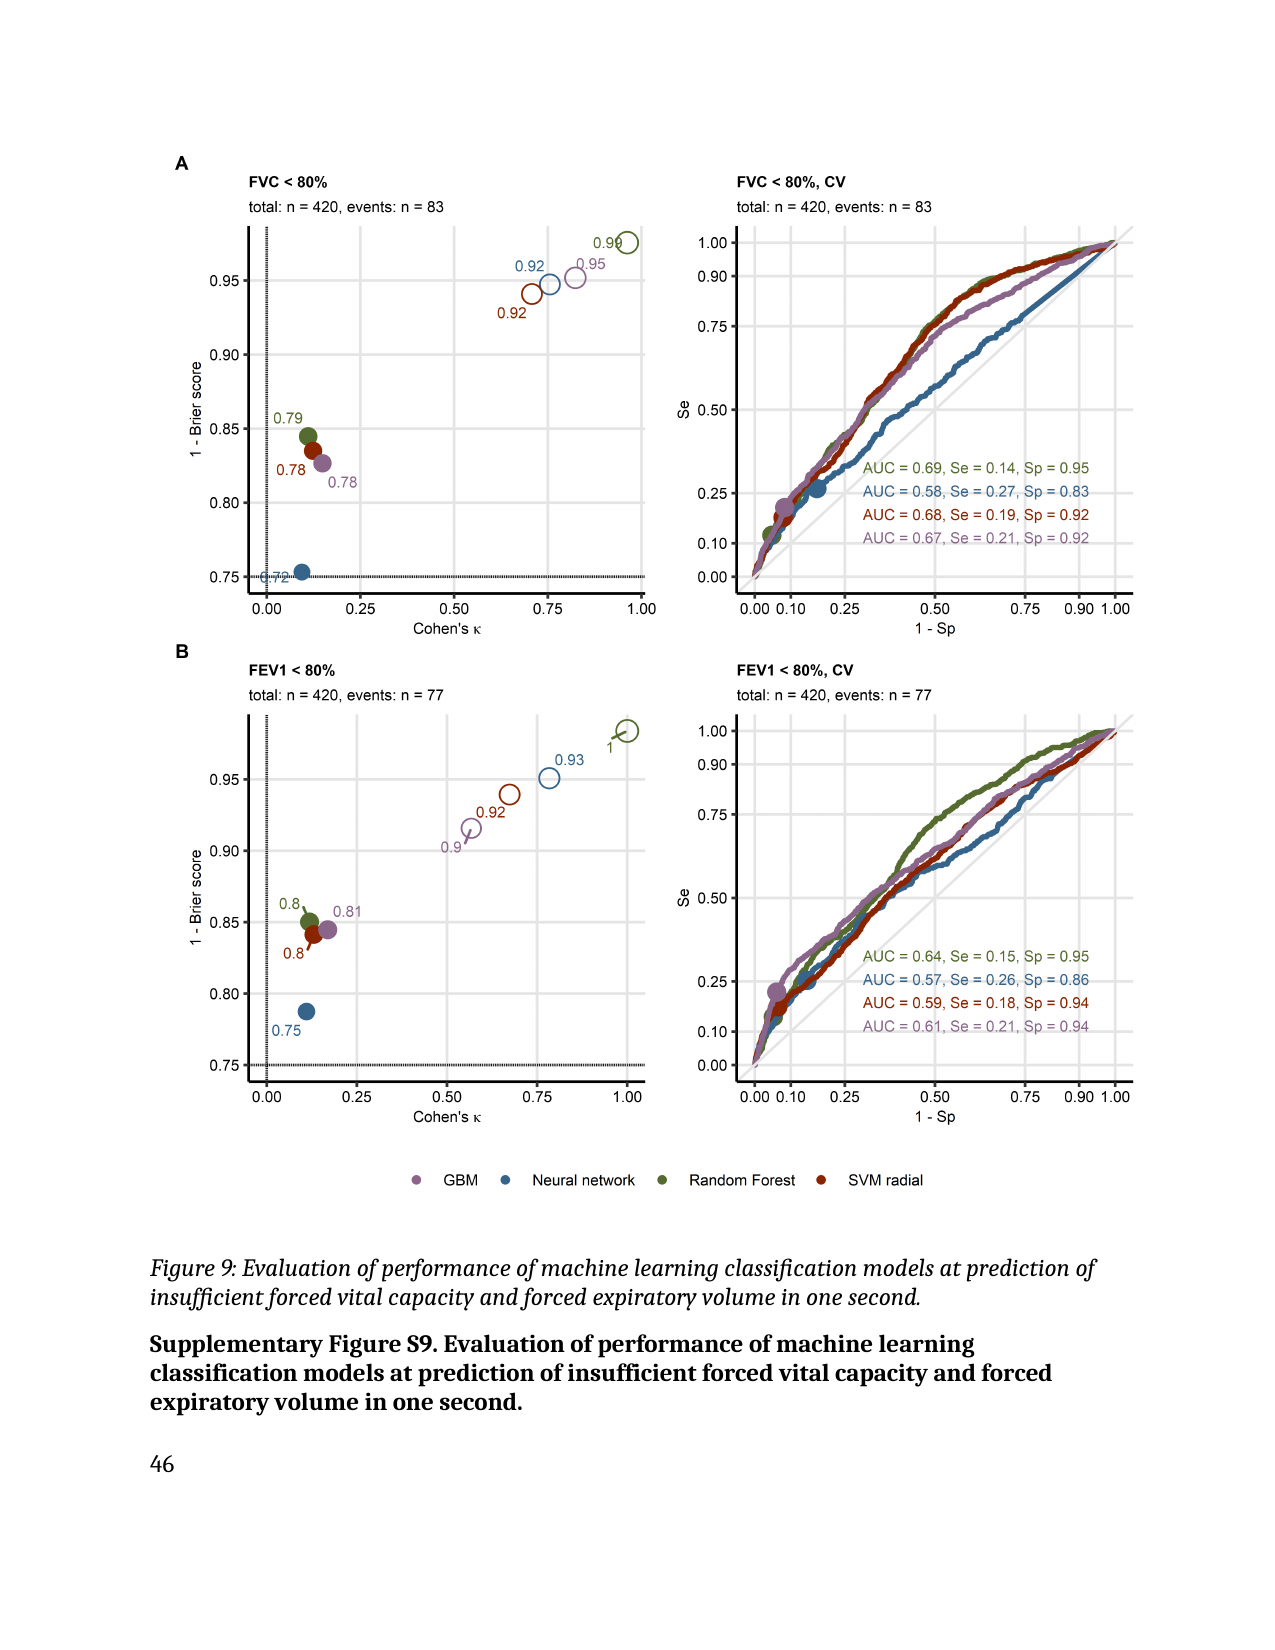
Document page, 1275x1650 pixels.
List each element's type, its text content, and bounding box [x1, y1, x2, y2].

text Figure 9: Evaluation of performance of machine learning classification models at prediction of insufficient forced vital capacity and forced expiratory volume in one second. [150, 1254, 1125, 1312]
text Supplementary Figure S9. Evaluation of performance of machine learning classification models at prediction of insufficient forced vital capacity and forced expiratory volume in one second. [150, 1330, 1125, 1417]
picture [168, 150, 1144, 1234]
